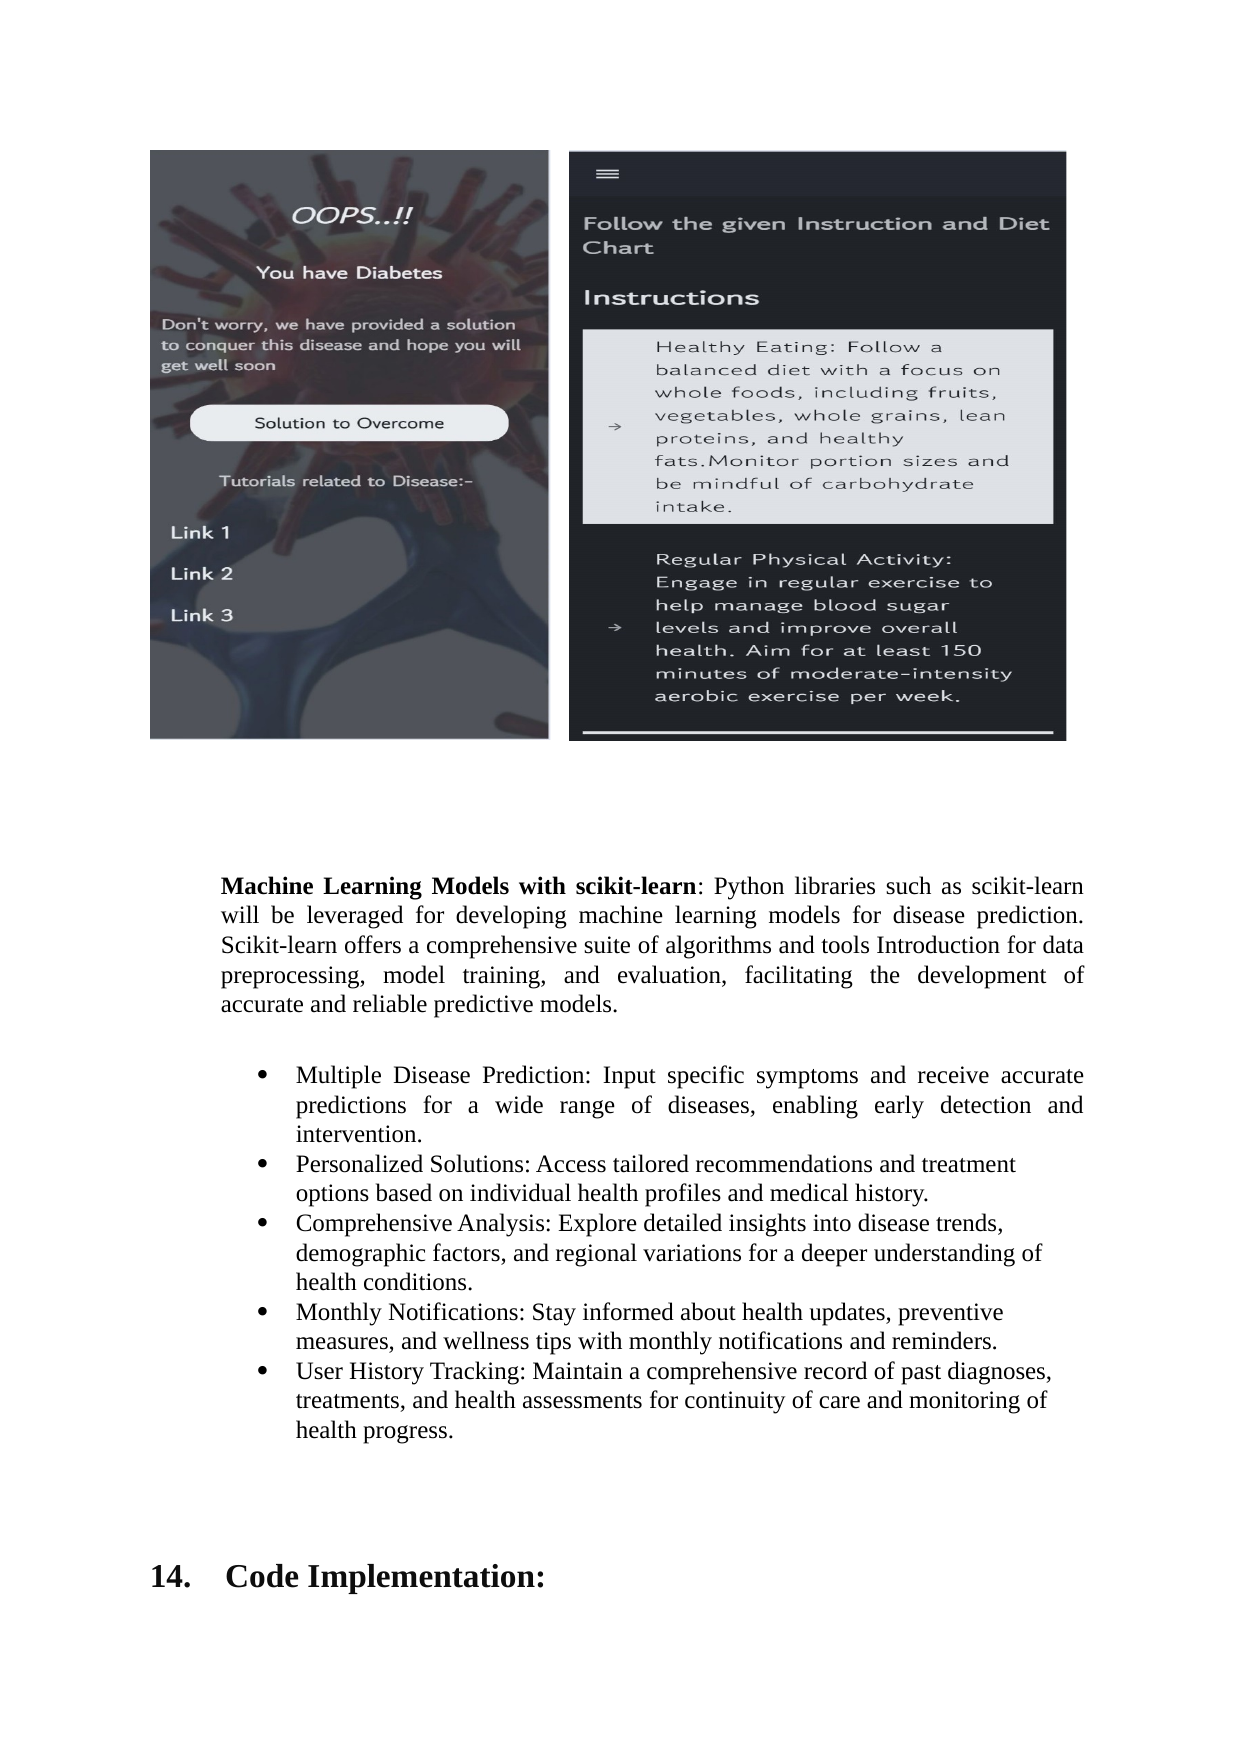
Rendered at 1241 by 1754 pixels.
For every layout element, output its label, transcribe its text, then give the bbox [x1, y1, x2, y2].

list Code Implementation: [149, 1557, 1090, 1595]
list Multiple Disease Prediction: Input specific symptoms and receive accurate predictions for a wide range of diseases, enabling early detection and intervention. [258, 1060, 1085, 1148]
picture [150, 150, 551, 740]
text Machine Learning Models with scikit-learn: Python libraries such as scikit-learn will be leveraged for developing machine learning models for disease prediction. Scikit-learn offers a comprehensive suite of algorithms and tools Introduction for data preprocessing, model training, and evaluation, facilitating the development of accurate and reliable predictive models. [221, 871, 1085, 1018]
list User History Tracking: Maintain a comprehensive record of past diagnoses, treatments, and health assessments for continuity of care and monitoring of health progress. [258, 1356, 1085, 1444]
picture [569, 150, 1067, 741]
list Personalized Solutions: Access tailored recommendations and treatment options based on individual health profiles and medical history. [258, 1149, 1085, 1207]
list Comprehensive Analysis: Explore detailed insights into disease trends, demographic factors, and regional variations for a deeper understanding of health conditions. [258, 1208, 1085, 1296]
list Monthly Notifications: Stay informed about health updates, preventive measures, and wellness tips with monthly notifications and reminders. [258, 1297, 1085, 1355]
